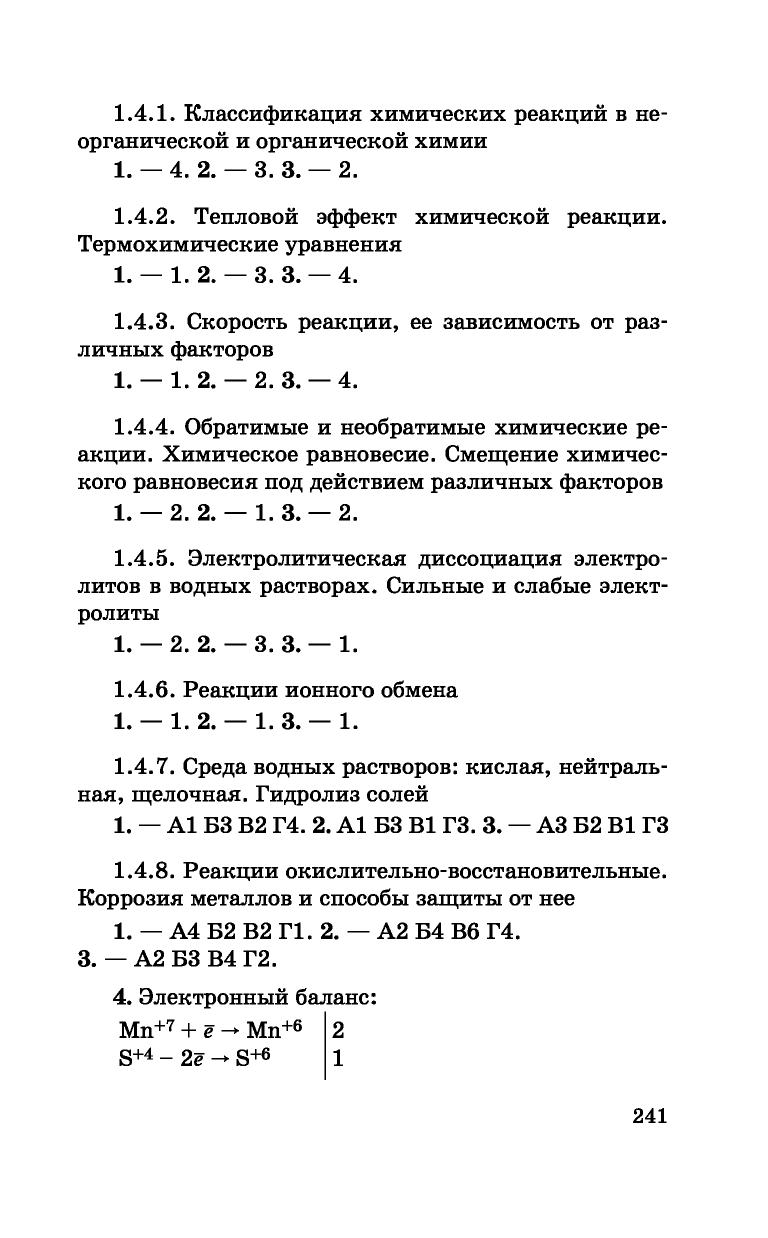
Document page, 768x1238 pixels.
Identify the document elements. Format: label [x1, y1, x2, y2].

picture [77, 104, 668, 1123]
